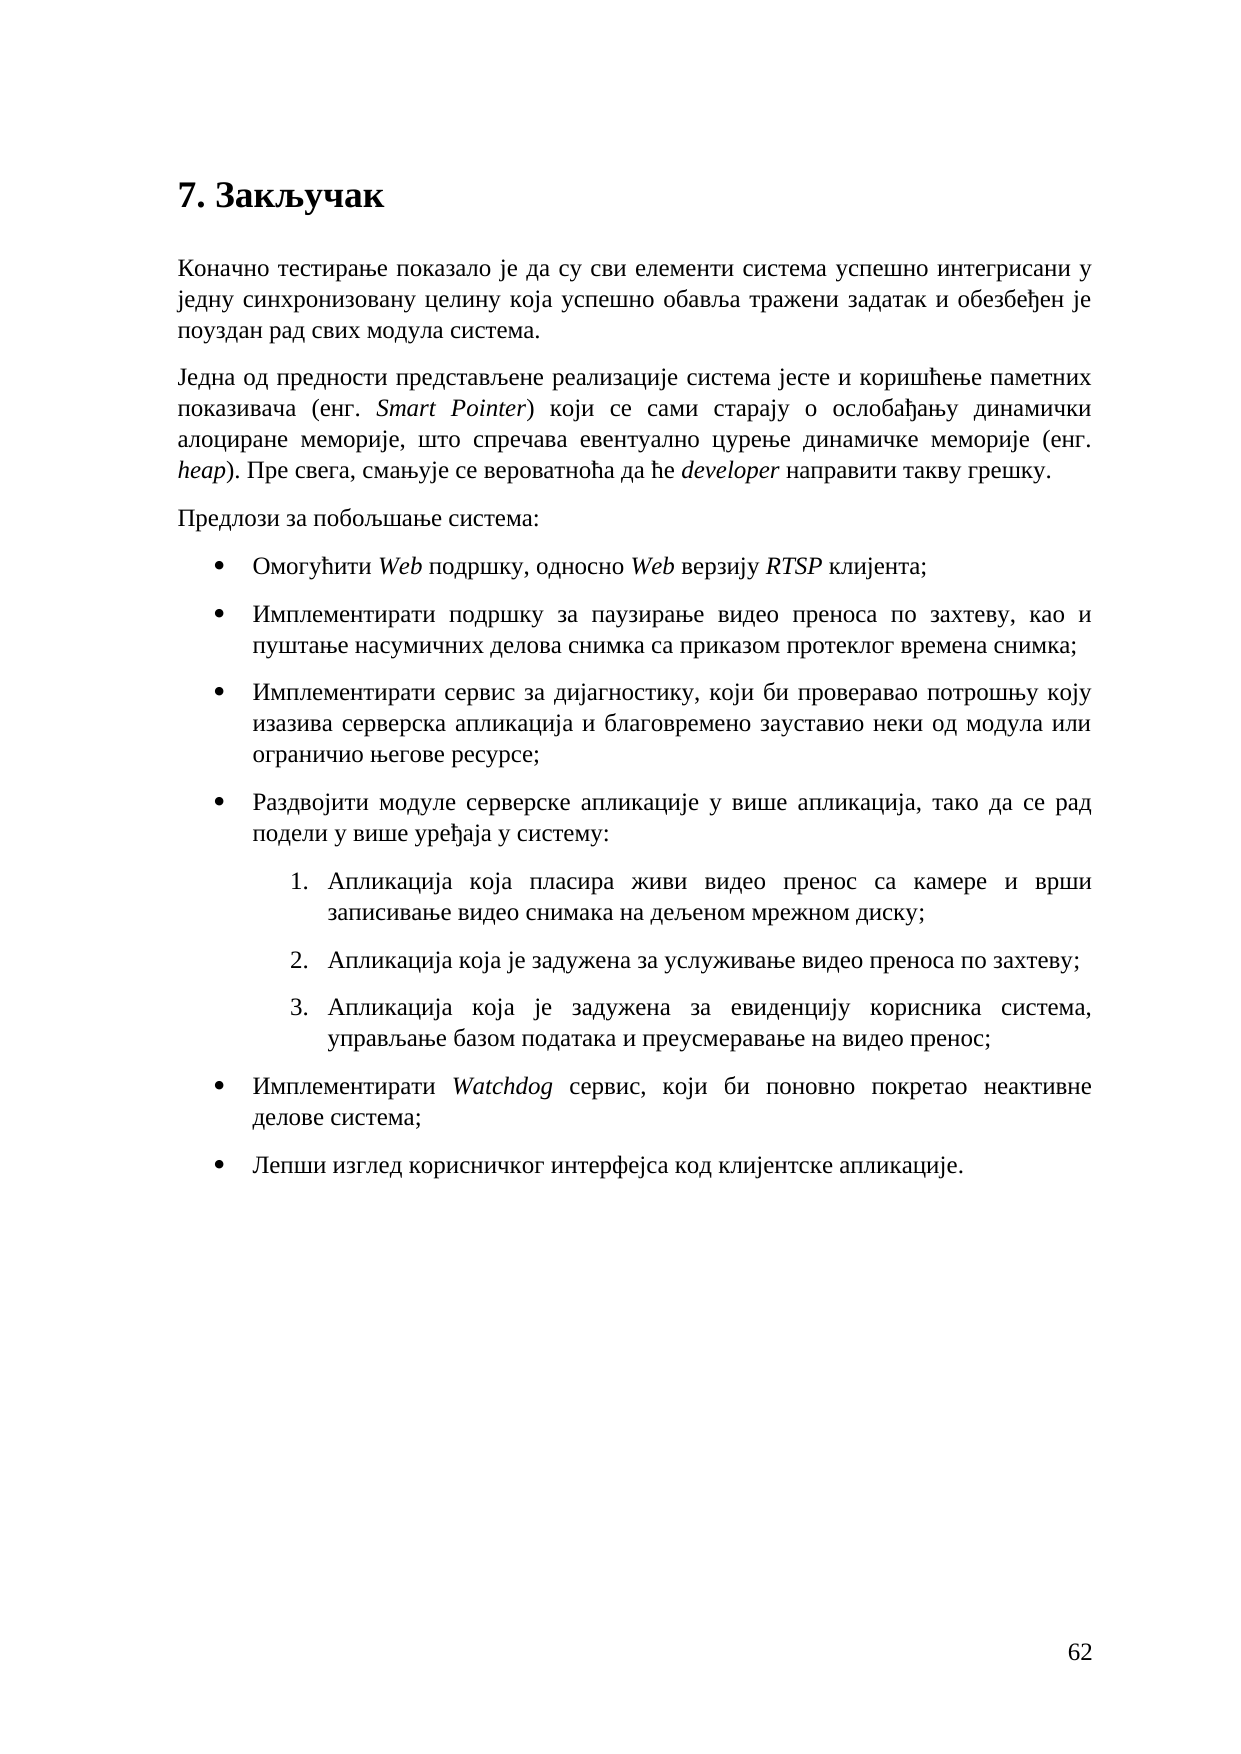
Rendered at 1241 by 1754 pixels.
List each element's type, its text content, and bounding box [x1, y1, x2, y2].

list Имплементирати подршку за паузирање видео преноса по захтеву, као и пуштање насумичних делова снимка са приказом протеклог времена снимка; [215, 599, 1092, 658]
list Имплементирати Watchdog сервис, који би поновно покретао неактивне делове система; [215, 1071, 1092, 1131]
text Предлози за побољшање система: [177, 503, 1092, 532]
subtitle 7. Закључак [177, 173, 1092, 216]
list Имплементирати сервис за дијагностику, који би проверавао потрошњу коју изазива серверска апликација и благовремено зауставио неки од модула или ограничио његове ресурсе; [215, 677, 1092, 768]
list Омогућити Web подршку, односно Web верзију RTSP клијента; [215, 551, 1092, 580]
text Једна од предности представљене реализације система јесте и коришћење паметних показивача (енг. Smart Pointer) који се сами старају о ослобађању динамички алоциране меморије, што спречава евентуално цурење динамичке меморије (енг. heap). Пре свега, смањује се вероватноћа да ће developer направити такву грешку. [177, 362, 1092, 484]
list Раздвојити модуле серверске апликације у више апликација, тако да се рад подели у више уређаја у систему: [215, 787, 1092, 847]
text Коначно тестирање показало је да су сви елементи система успешно интегрисани у једну синхронизовану целину која успешно обавља тражени задатак и обезбеђен је поуздан рад свих модула система. [177, 253, 1092, 343]
list Aпликација која је задужена за евиденцију корисника система, управљање базом података и преусмеравање на видео пренос; [290, 992, 1092, 1052]
list Aпликација која пласира живи видео пренос са камере и врши записивање видео снимака на дељеном мрежном диску; [290, 866, 1092, 926]
list Лепши изглед корисничког интерфејса код клијентске апликације. [215, 1150, 1092, 1179]
list Aпликација која је задужена за услуживање видео преноса по захтеву; [290, 945, 1092, 973]
